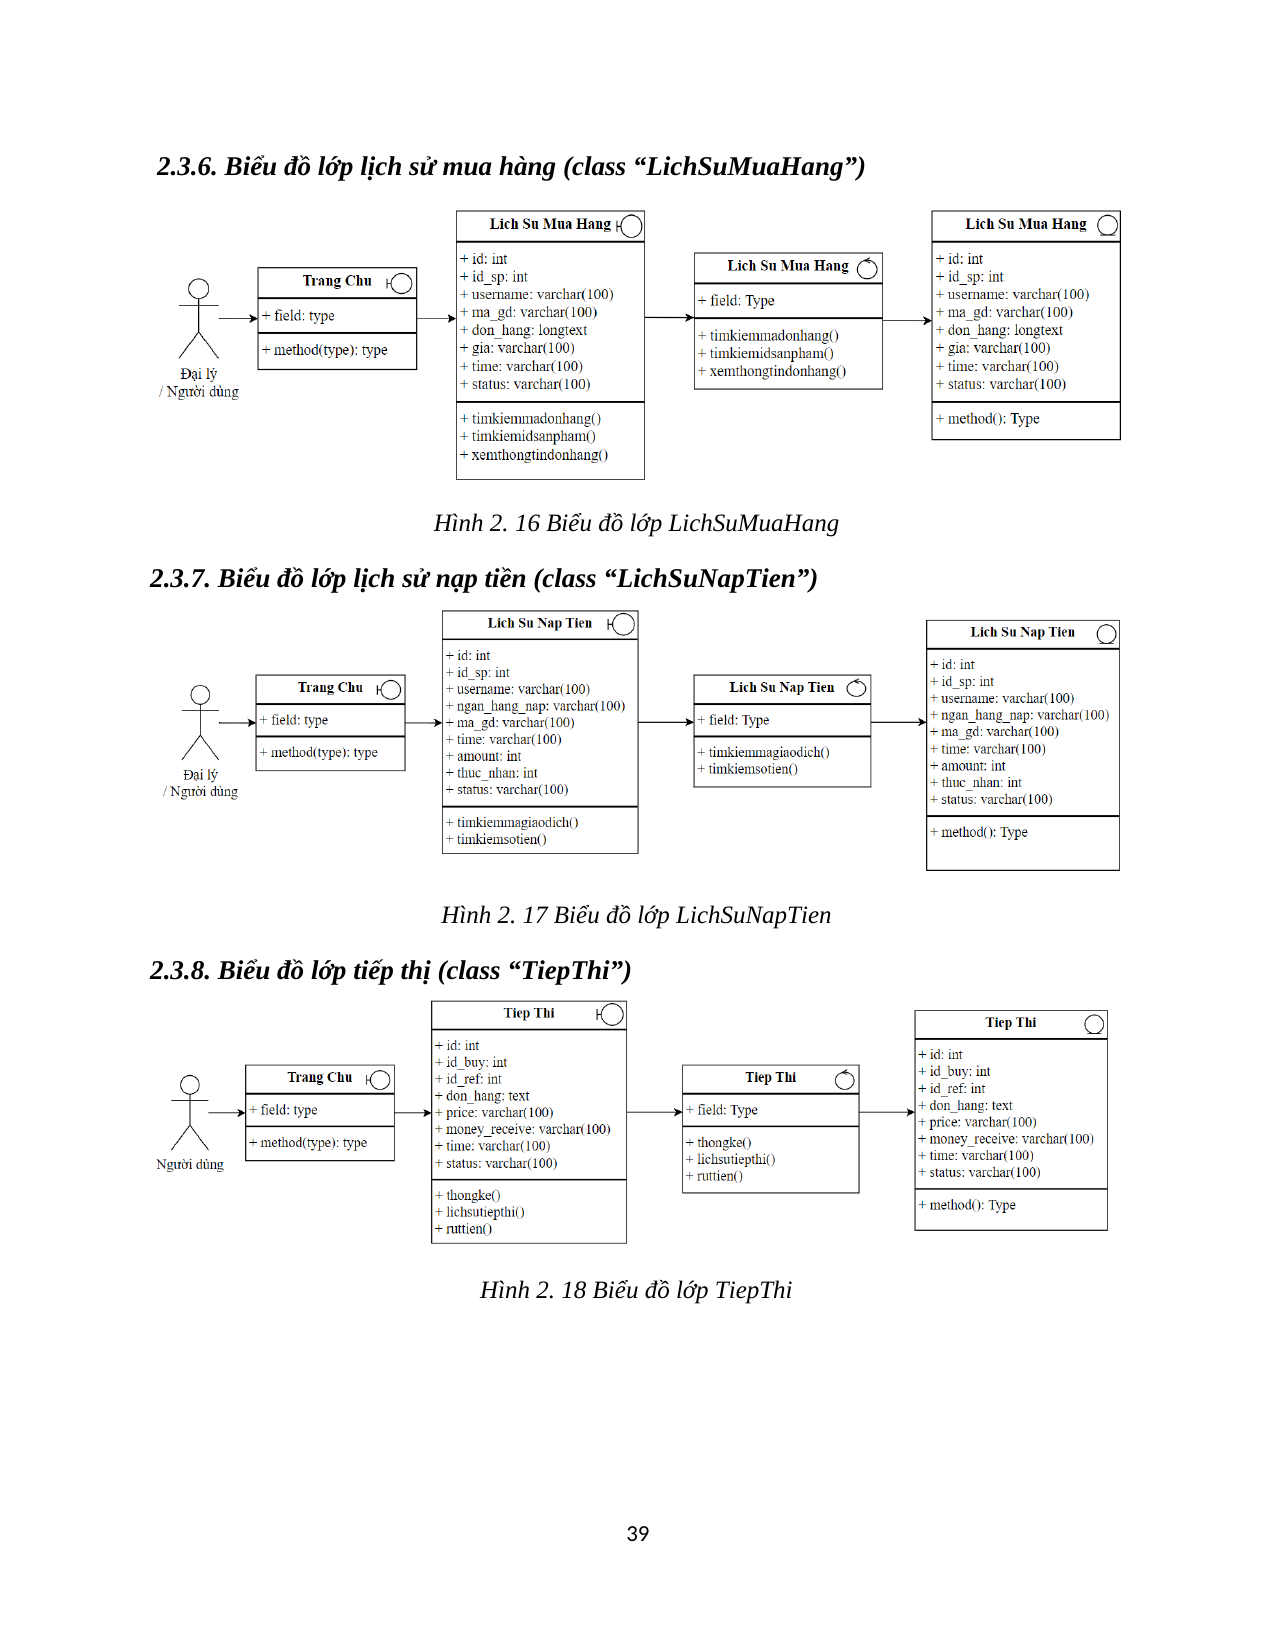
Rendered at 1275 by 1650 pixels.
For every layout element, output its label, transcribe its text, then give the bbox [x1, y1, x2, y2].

text Hình 2. 18 Biểu đồ lớp TiepThi [150, 1276, 1125, 1304]
picture [150, 602, 1125, 875]
picture [150, 190, 1123, 484]
text Hình 2. 16 Biểu đồ lớp LichSuMuaHang [150, 508, 1125, 537]
text Hình 2. 17 Biểu đồ lớp LichSuNapTien [150, 900, 1125, 929]
subtitle 2.3.7. Biểu đồ lớp lịch sử nạp tiền (class “LichSuNapTien”) [150, 562, 1125, 593]
subtitle 2.3.6. Biểu đồ lớp lịch sử mua hàng (class “LichSuMuaHang”) [150, 150, 1125, 181]
subtitle 2.3.8. Biểu đồ lớp tiếp thị (class “TiepThi”) [150, 954, 1125, 985]
picture [150, 994, 1125, 1251]
